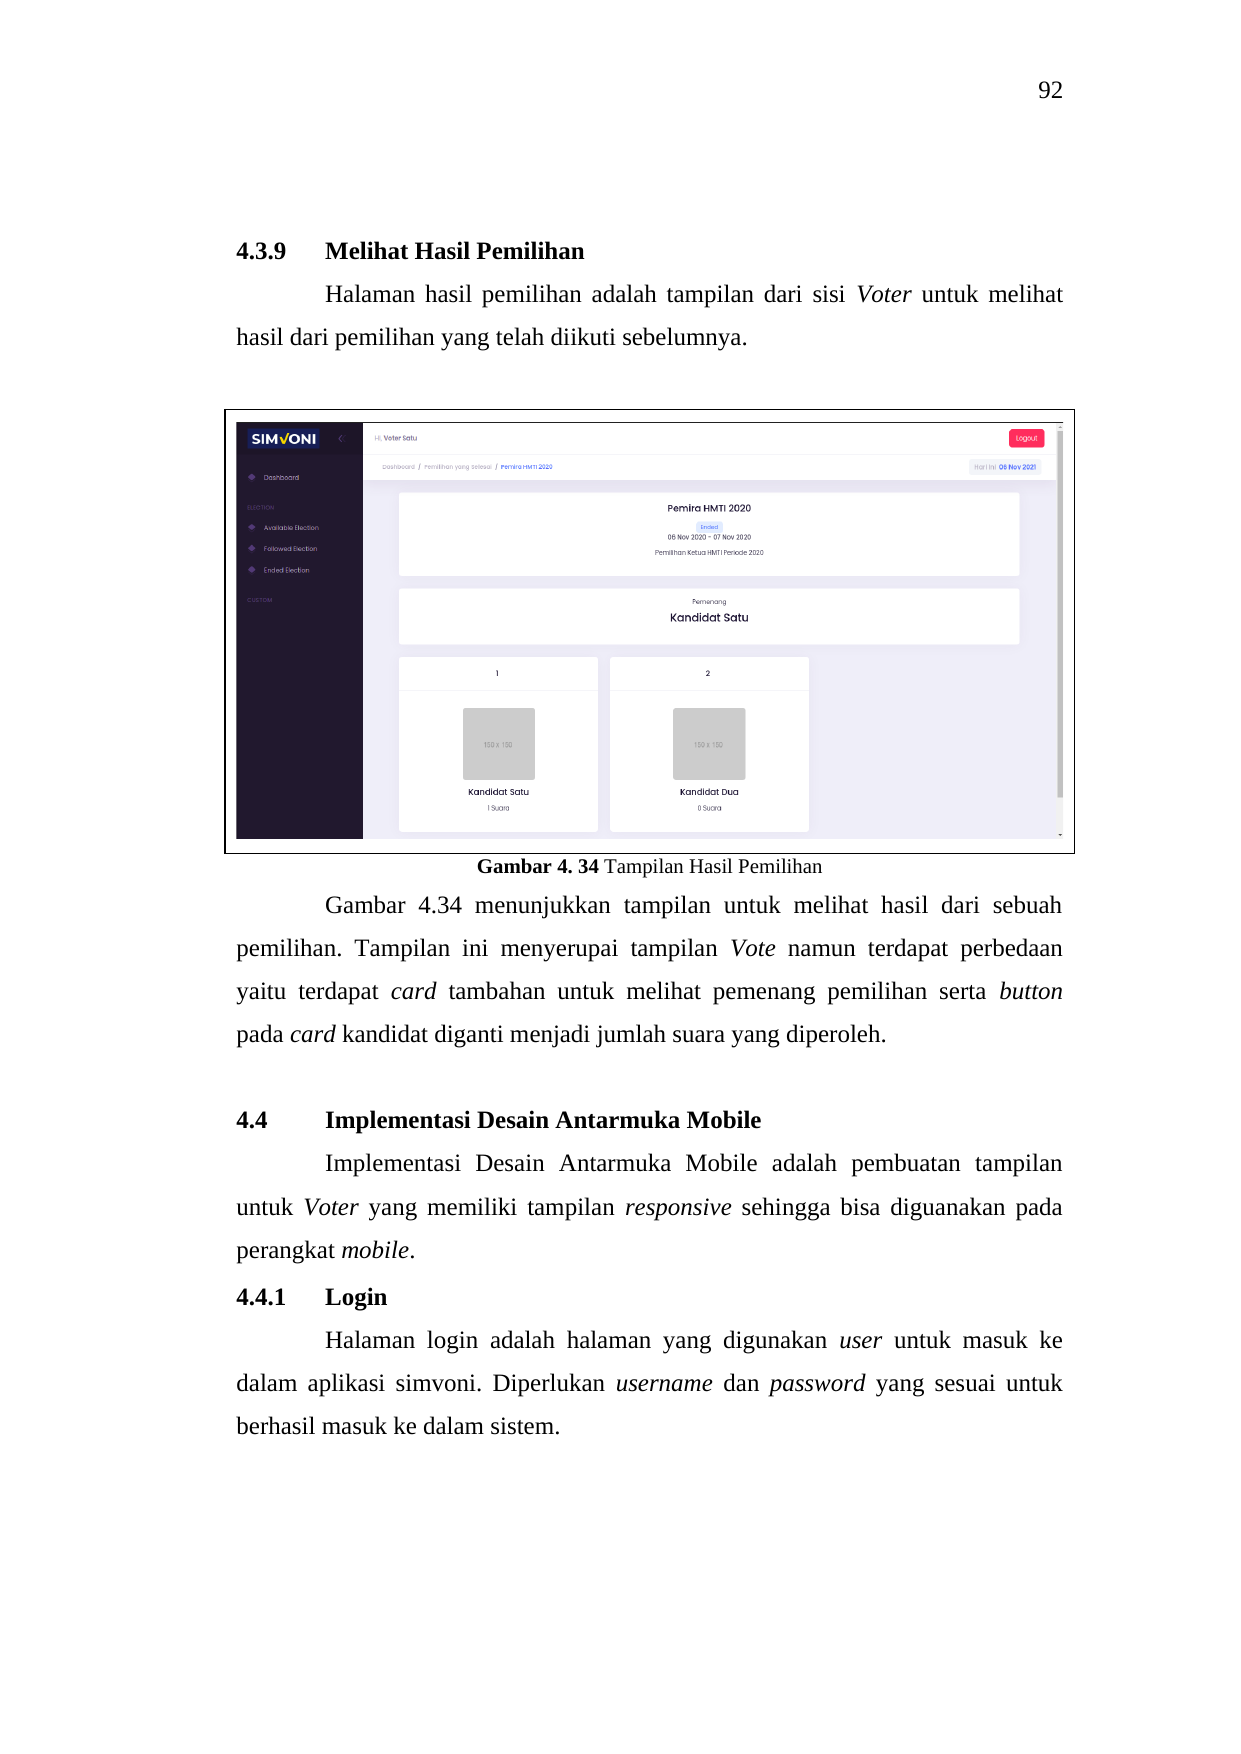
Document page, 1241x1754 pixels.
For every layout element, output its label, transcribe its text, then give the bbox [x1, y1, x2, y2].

text Implementasi Desain Antarmuka Mobile adalah pembuatan tampilan untuk Voter yang memiliki tampilan responsive sehingga bisa diguanakan pada perangkat mobile. [236, 1148, 1063, 1263]
text Gambar 4.34 menunjukkan tampilan untuk melihat hasil dari sebuah pemilihan. Tampilan ini menyerupai tampilan Vote namun terdapat perbedaan yaitu terdapat card tambahan untuk melihat pemenang pemilihan serta button pada card kandidat diganti menjadi jumlah suara yang diperoleh. [236, 890, 1063, 1048]
text Halaman hasil pemilihan adalah tampilan dari sisi Voter untuk melihat hasil dari pemilihan yang telah diikuti sebelumnya. [236, 279, 1063, 351]
text Halaman login adalah halaman yang digunakan user untuk masuk ke dalam aplikasi simvoni. Diperlukan username dan password yang sesuai untuk berhasil masuk ke dalam sistem. [236, 1325, 1063, 1440]
table_header [226, 410, 1074, 853]
subtitle Login [236, 1282, 1063, 1311]
subtitle Melihat Hasil Pemilihan [236, 236, 1063, 265]
text Gambar 4. 34 Tampilan Hasil Pemilihan [236, 854, 1063, 878]
picture [236, 422, 1064, 839]
subtitle Implementasi Desain Antarmuka Mobile [236, 1105, 1063, 1134]
